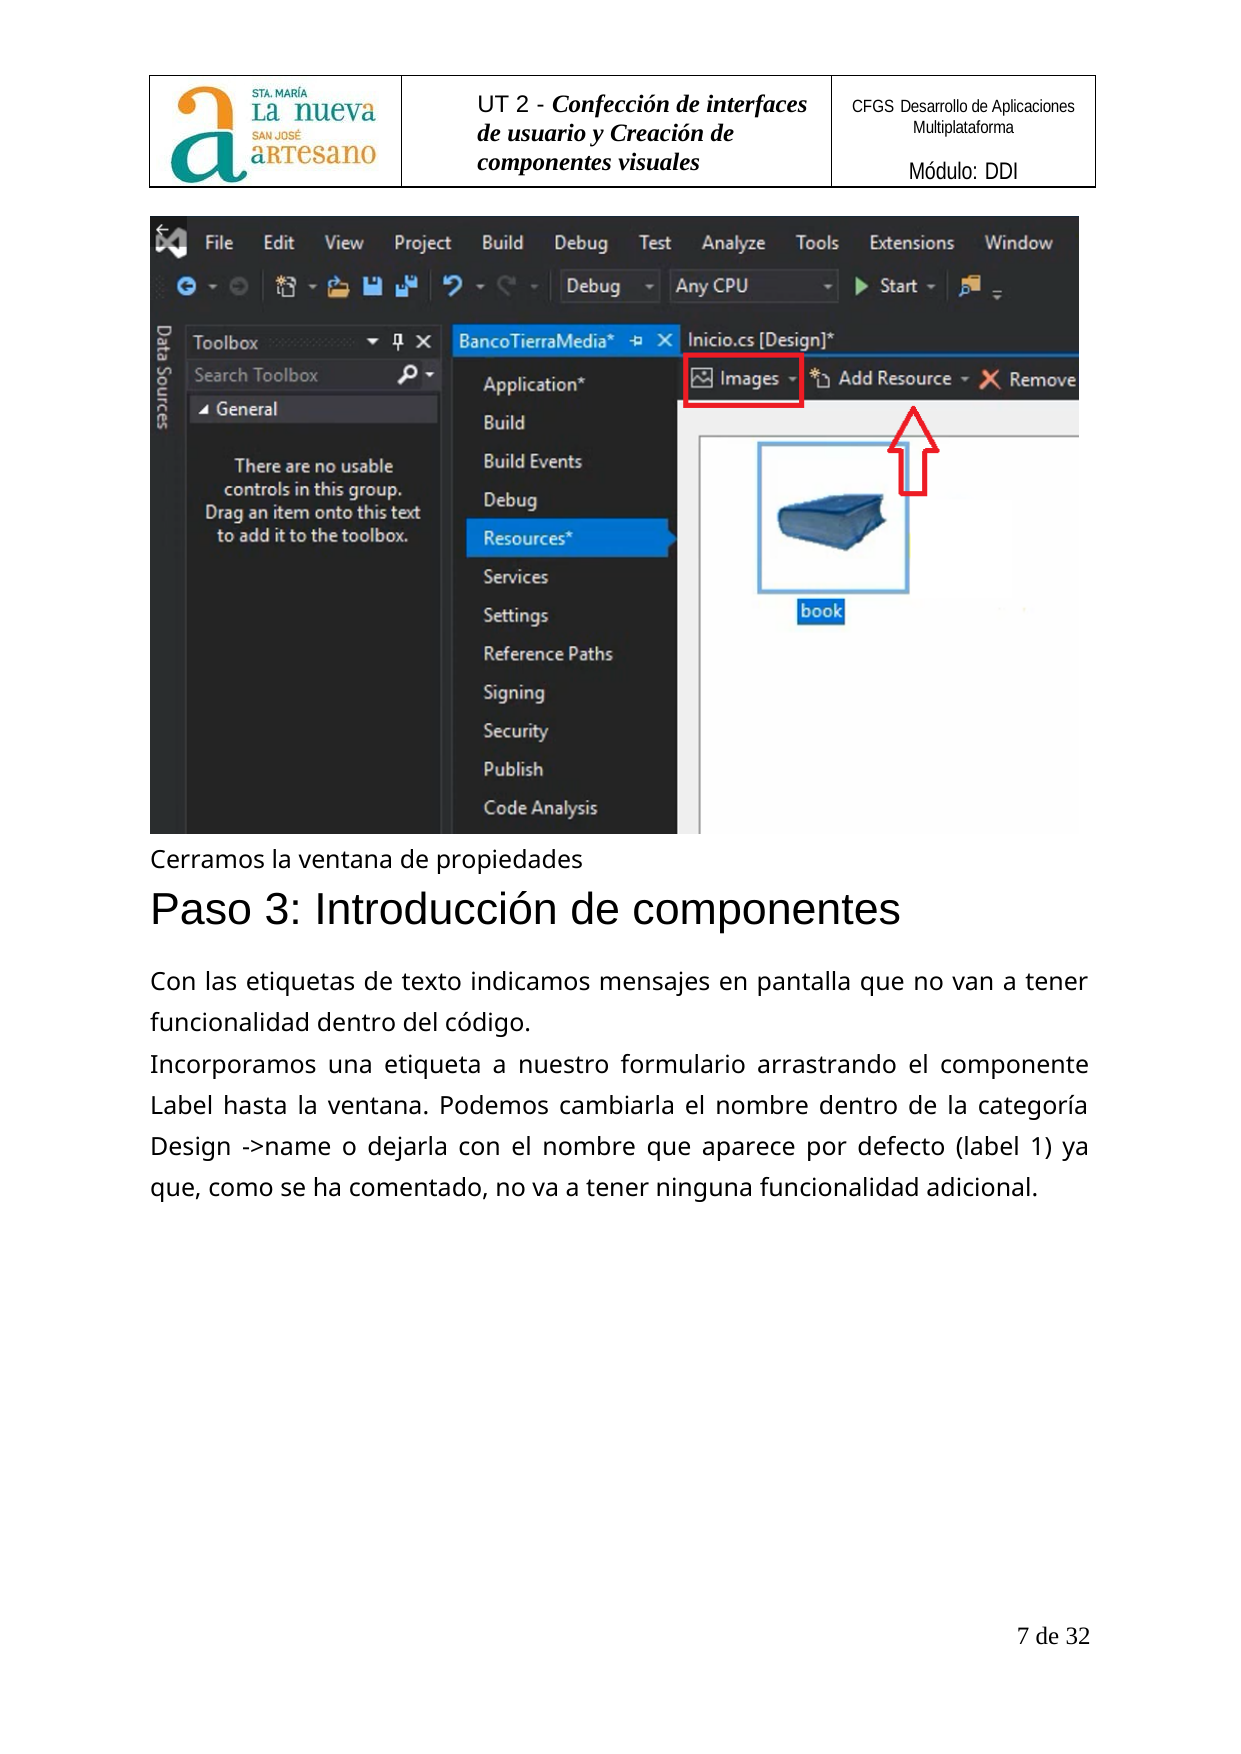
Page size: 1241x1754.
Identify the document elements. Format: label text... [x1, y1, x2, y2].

text Con las etiquetas de texto indicamos mensajes en pantalla que no van a tener funcionalidad dentro del código. [150, 964, 1090, 1039]
subtitle Paso 3: Introducción de componentes [150, 883, 1090, 934]
text Incorporamos una etiqueta a nuestro formulario arrastrando el componente Label hasta la ventana. Podemos cambiarla el nombre dentro de la categoría Design ->name o dejarla con el nombre que aparece por defecto (label 1) ya que, como se ha comentado, no va a tener ninguna funcionalidad adicional. [150, 1047, 1090, 1203]
picture [150, 216, 1079, 834]
picture [156, 76, 379, 186]
text Cerramos la ventana de propiedades [150, 842, 1090, 876]
